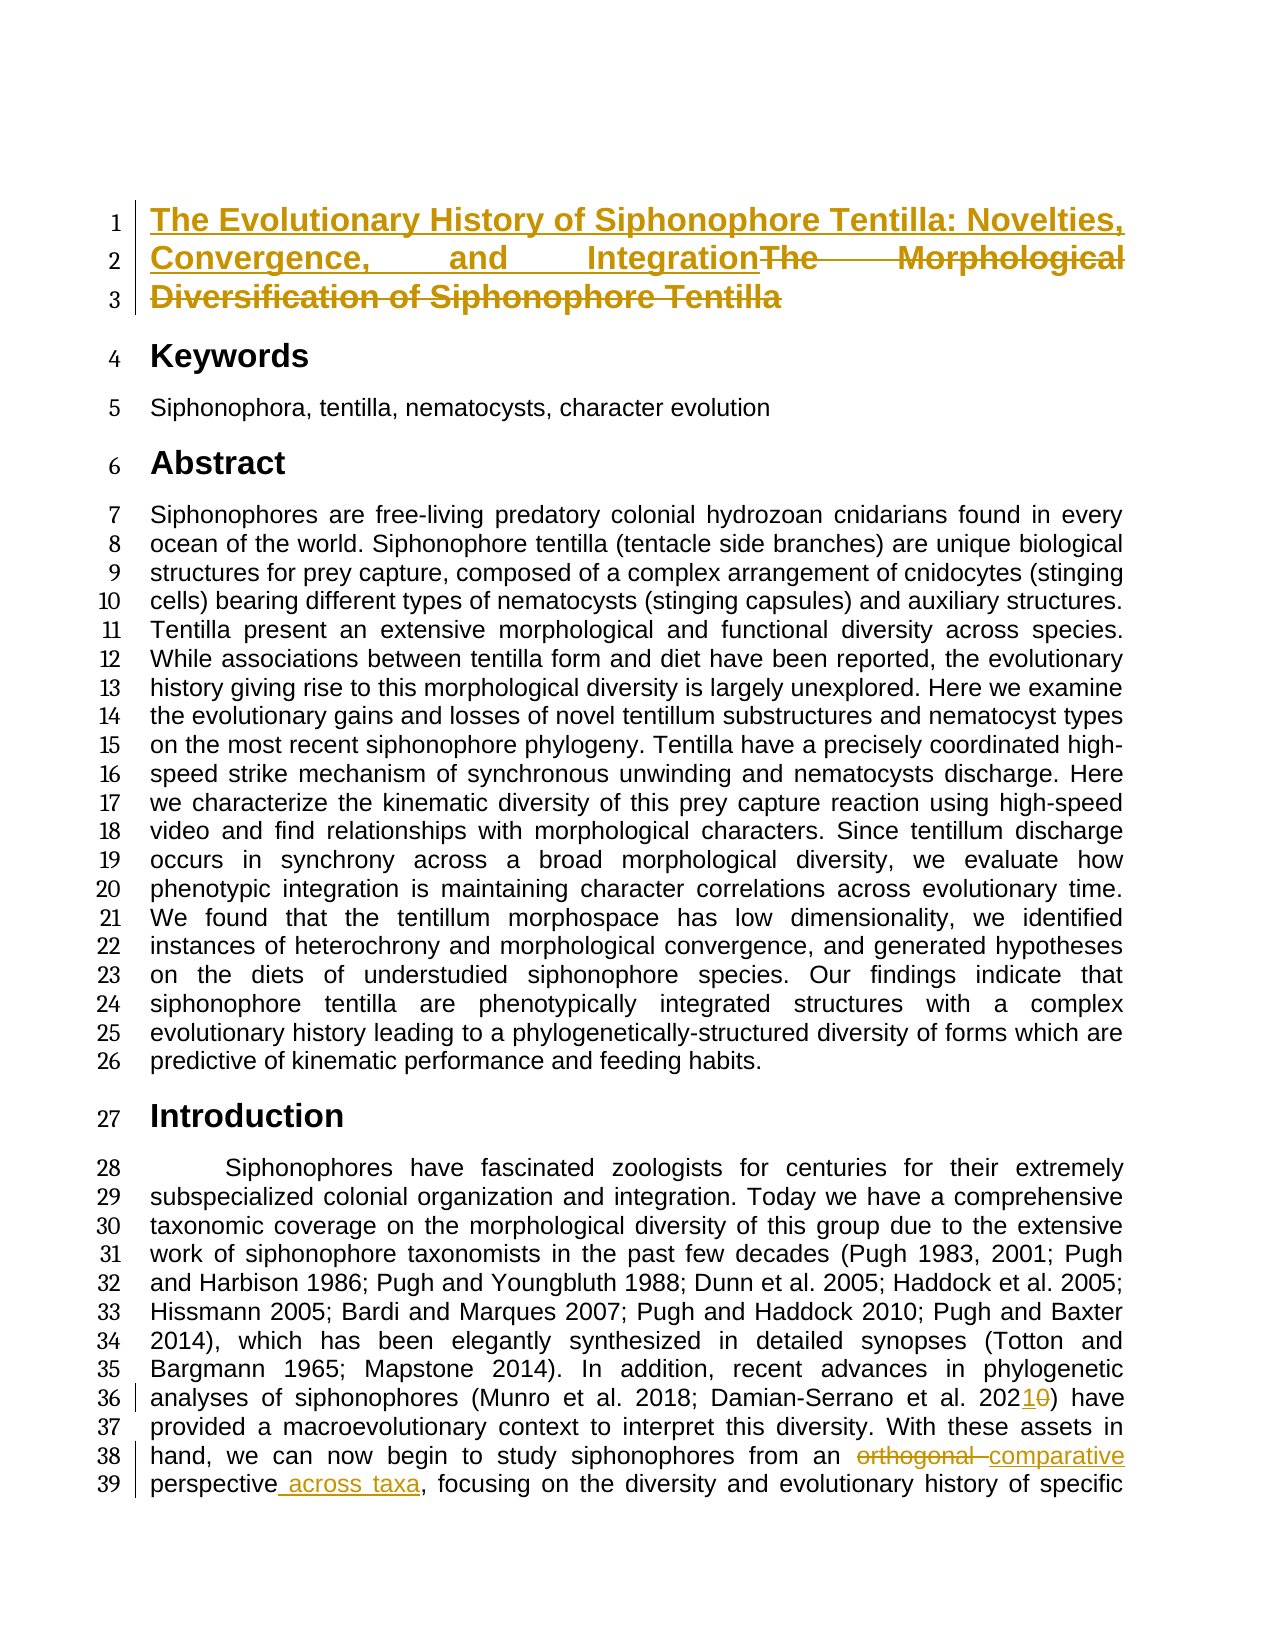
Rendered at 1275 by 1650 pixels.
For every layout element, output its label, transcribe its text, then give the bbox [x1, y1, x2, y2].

subtitle Abstract [150, 443, 1125, 481]
text Siphonophores are free-living predatory colonial hydrozoan cnidarians found in every ocean of the world. Siphonophore tentilla (tentacle side branches) are unique biological structures for prey capture, composed of a complex arrangement of cnidocytes (stinging cells) bearing different types of nematocysts (stinging capsules) and auxiliary structures. Tentilla present an extensive morphological and functional diversity across species. While associations between tentilla form and diet have been reported, the evolutionary history giving rise to this morphological diversity is largely unexplored. Here we examine the evolutionary gains and losses of novel tentillum substructures and nematocyst types on the most recent siphonophore phylogeny. Tentilla have a precisely coordinated high-speed strike mechanism of synchronous unwinding and nematocysts discharge. Here we characterize the kinematic diversity of this prey capture reaction using high-speed video and find relationships with morphological characters. Since tentillum discharge occurs in synchrony across a broad morphological diversity, we evaluate how phenotypic integration is maintaining character correlations across evolutionary time. We found that the tentillum morphospace has low dimensionality, we identified instances of heterochrony and morphological convergence, and generated hypotheses on the diets of understudied siphonophore species. Our findings indicate that siphonophore tentilla are phenotypically integrated structures with a complex evolutionary history leading to a phylogenetically-structured diversity of forms which are predictive of kinematic performance and feeding habits. [150, 500, 1125, 1075]
subtitle Introduction [150, 1096, 1125, 1134]
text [150, 1153, 1125, 1498]
text Siphonophora, tentilla, nematocysts, character evolution [150, 393, 1125, 422]
subtitle Keywords [150, 336, 1125, 374]
